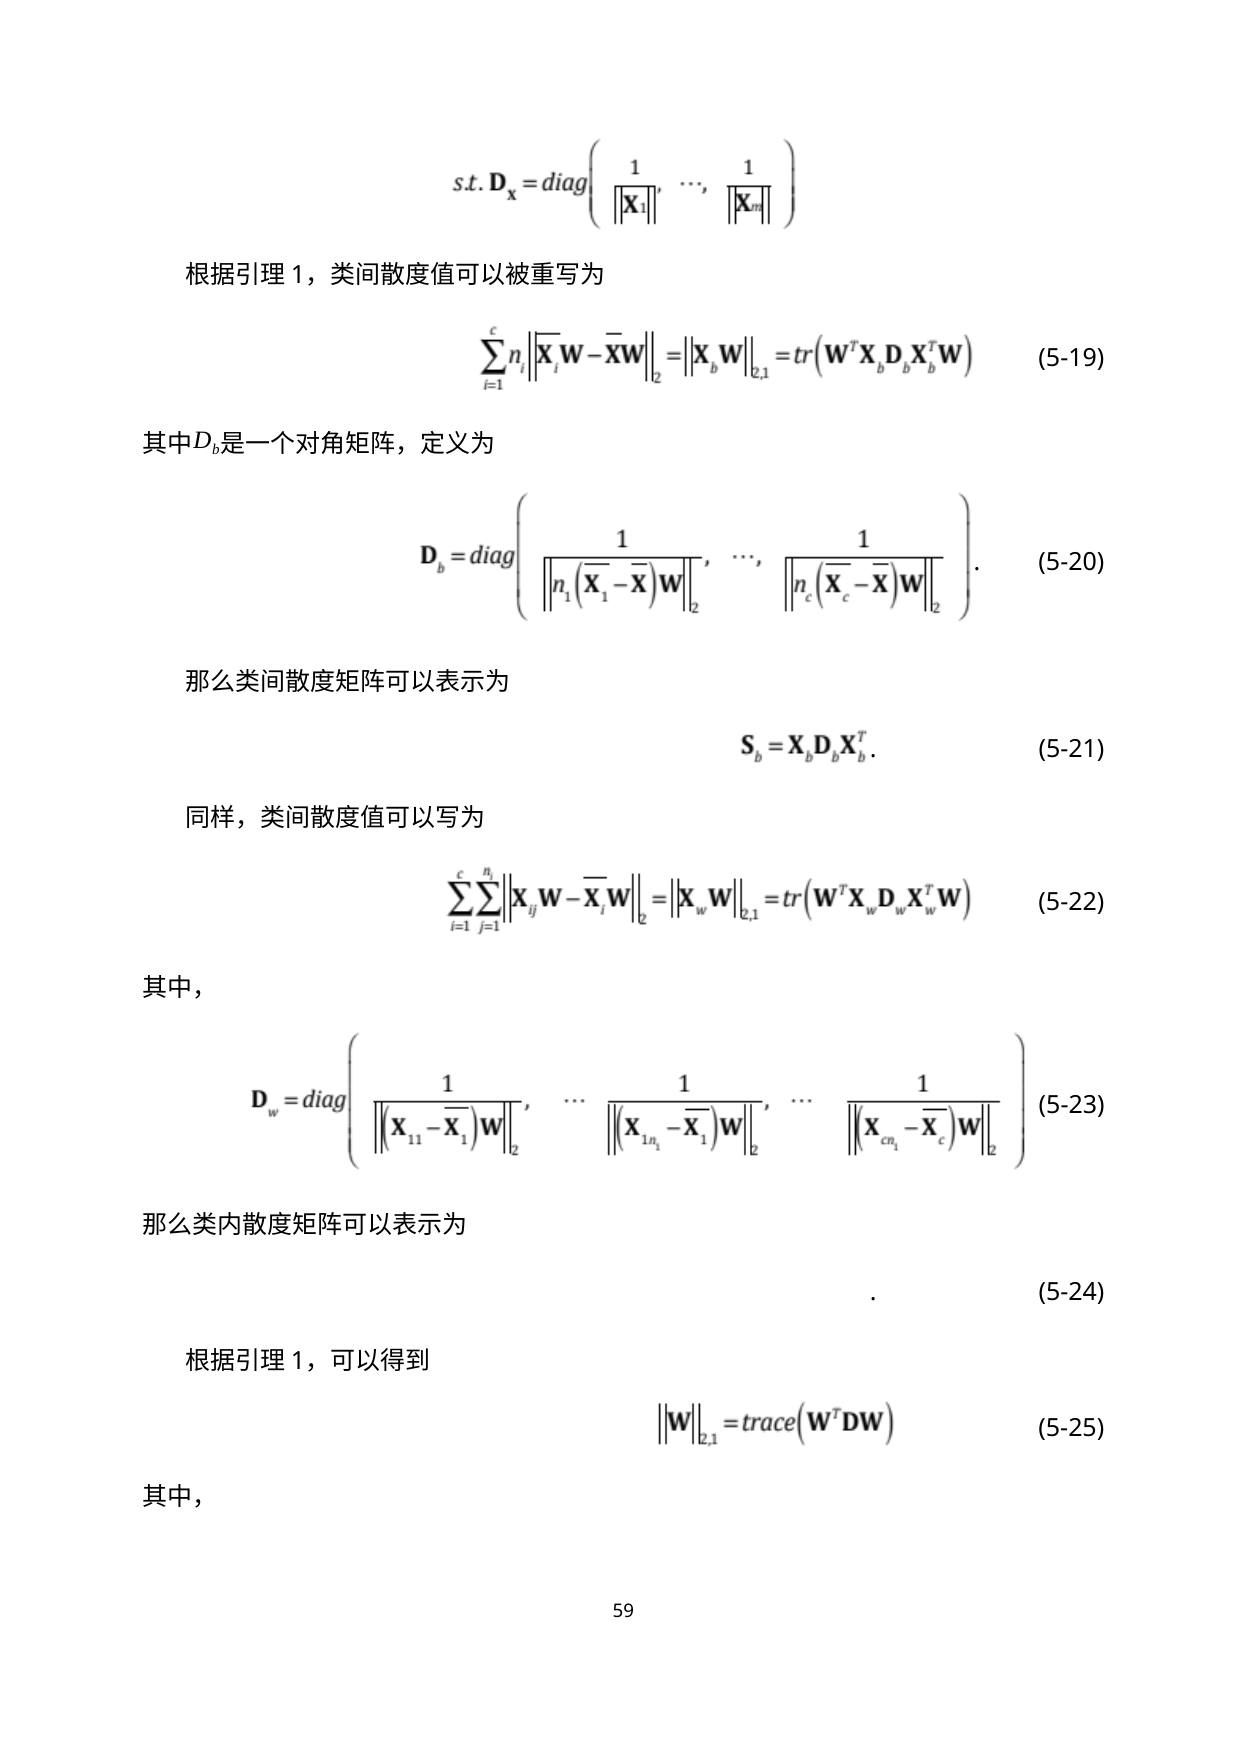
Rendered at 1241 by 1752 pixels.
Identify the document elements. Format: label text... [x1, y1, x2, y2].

text (5-19) [142, 306, 1104, 408]
text 那么类内散度矩阵可以表示为 [142, 1189, 1104, 1257]
text 根据引理1，类间散度值可以被重写为 [142, 238, 1104, 306]
text . (5-20) [142, 476, 1104, 646]
text 同样，类间散度值可以写为 [142, 782, 1104, 849]
text 根据引理1，可以得到 [142, 1325, 1104, 1393]
text . (5-24) [142, 1257, 1104, 1325]
text 其中， [142, 951, 1104, 1019]
text 那么类间散度矩阵可以表示为 [142, 646, 1104, 714]
text (5-22) [142, 849, 1104, 951]
text . (5-21) [142, 714, 1104, 782]
text (5-23) [142, 1019, 1104, 1189]
text (5-25) [142, 1393, 1104, 1461]
text 其中是一个对角矩阵，定义为 [142, 408, 1104, 476]
text 其中， [142, 1461, 1104, 1529]
